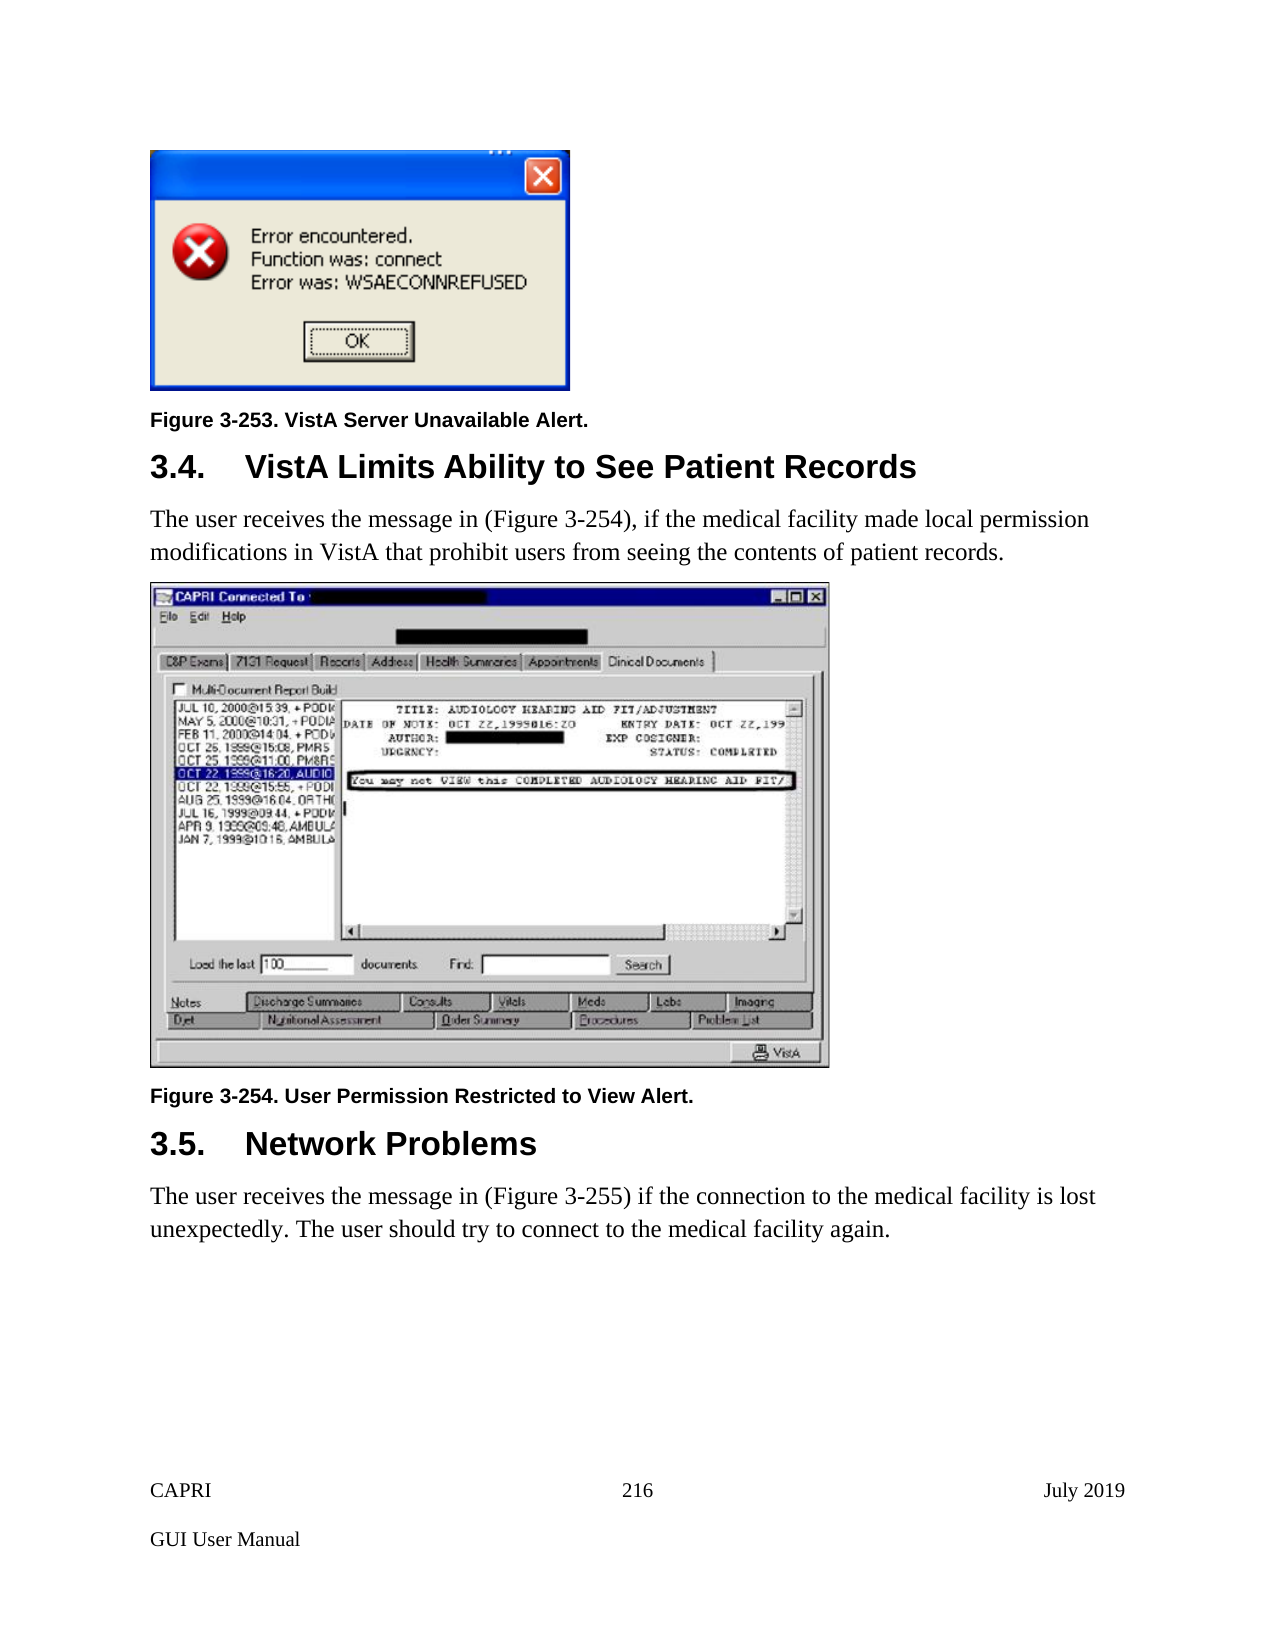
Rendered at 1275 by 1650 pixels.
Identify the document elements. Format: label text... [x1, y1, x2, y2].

picture [150, 582, 830, 1068]
subtitle VistA Limits Ability to See Patient Records [150, 447, 1125, 486]
picture [150, 150, 571, 391]
subtitle Network Problems [150, 1124, 1125, 1163]
